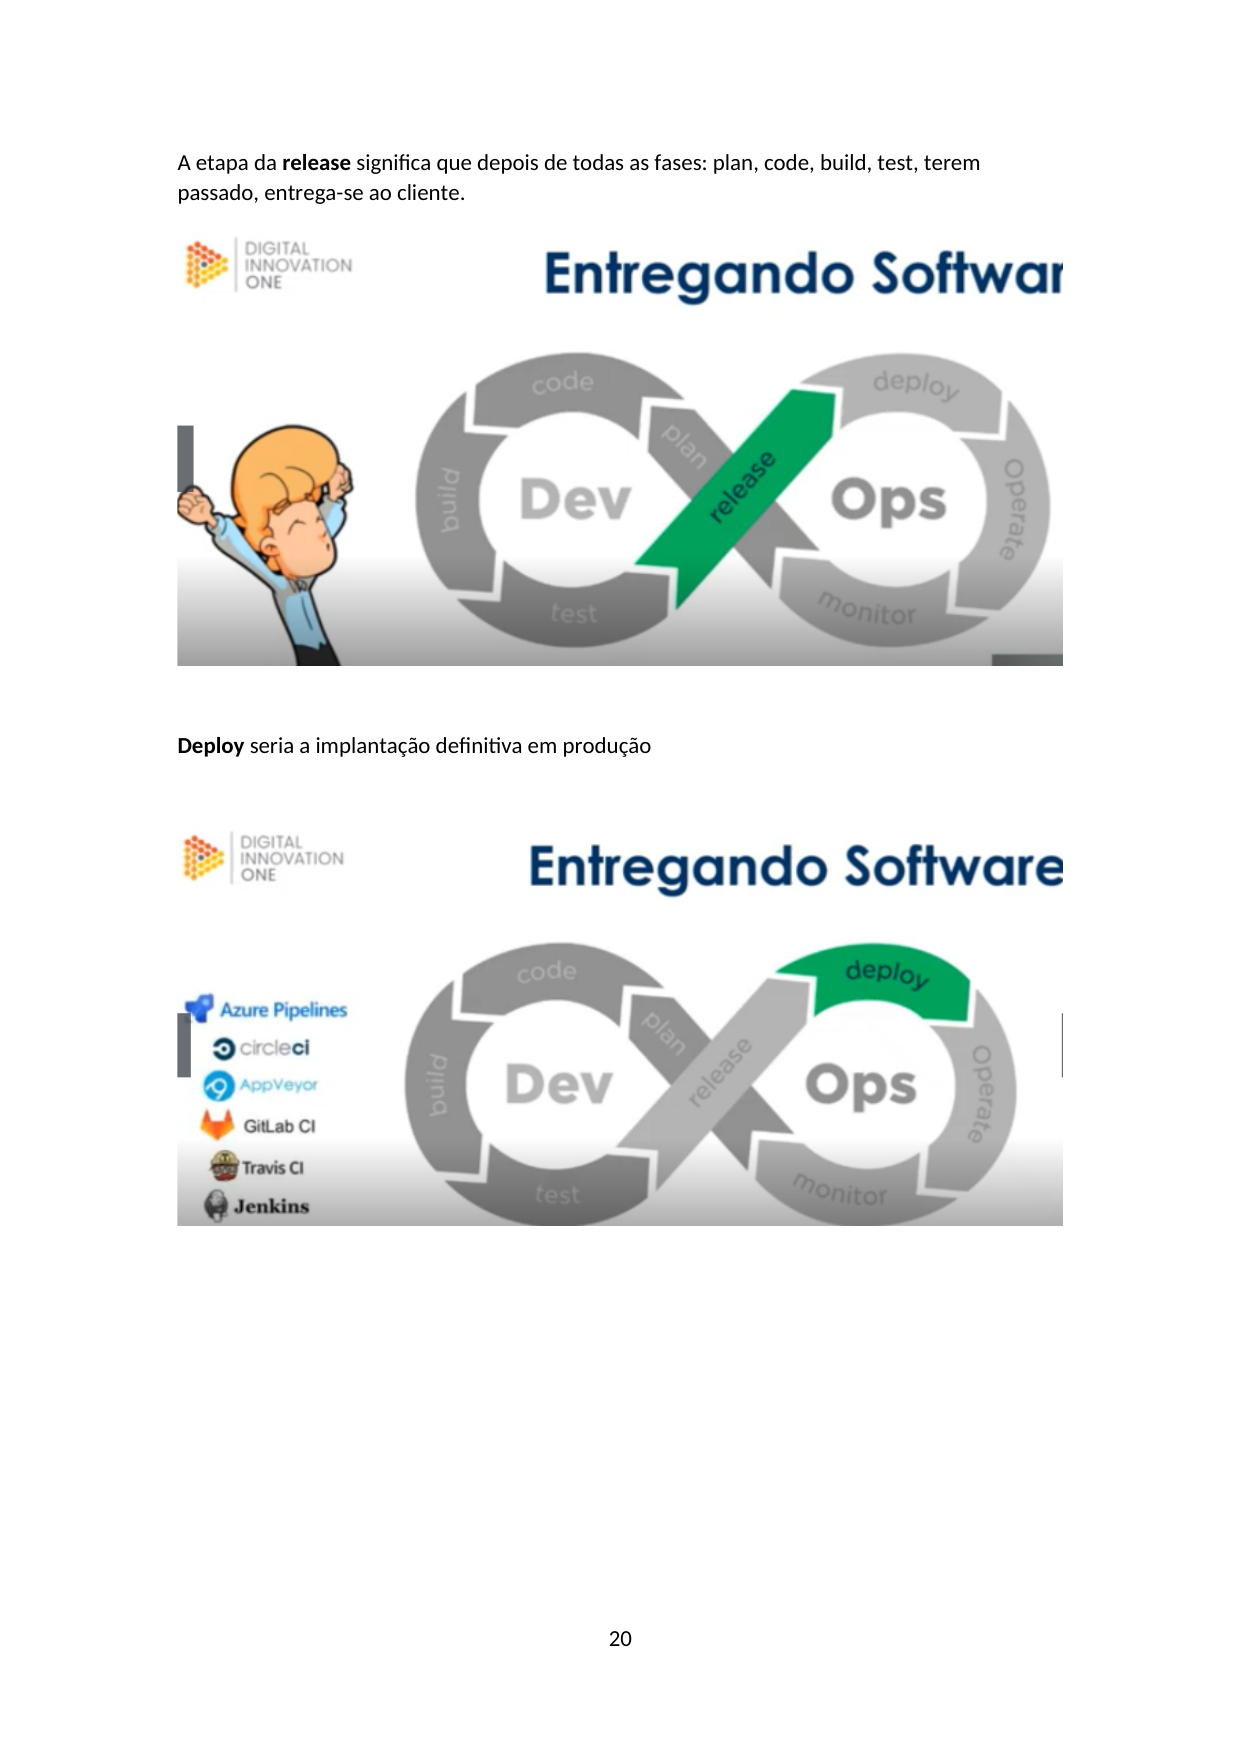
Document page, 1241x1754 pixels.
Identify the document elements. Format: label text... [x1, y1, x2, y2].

text Deploy seria a implantação definitiva em produção [177, 732, 1063, 760]
picture [177, 224, 1063, 666]
text A etapa da release significa que depois de todas as fases: plan, code, build, test, terem passado, entrega-se ao cliente. [177, 148, 1063, 206]
picture [177, 825, 1063, 1226]
